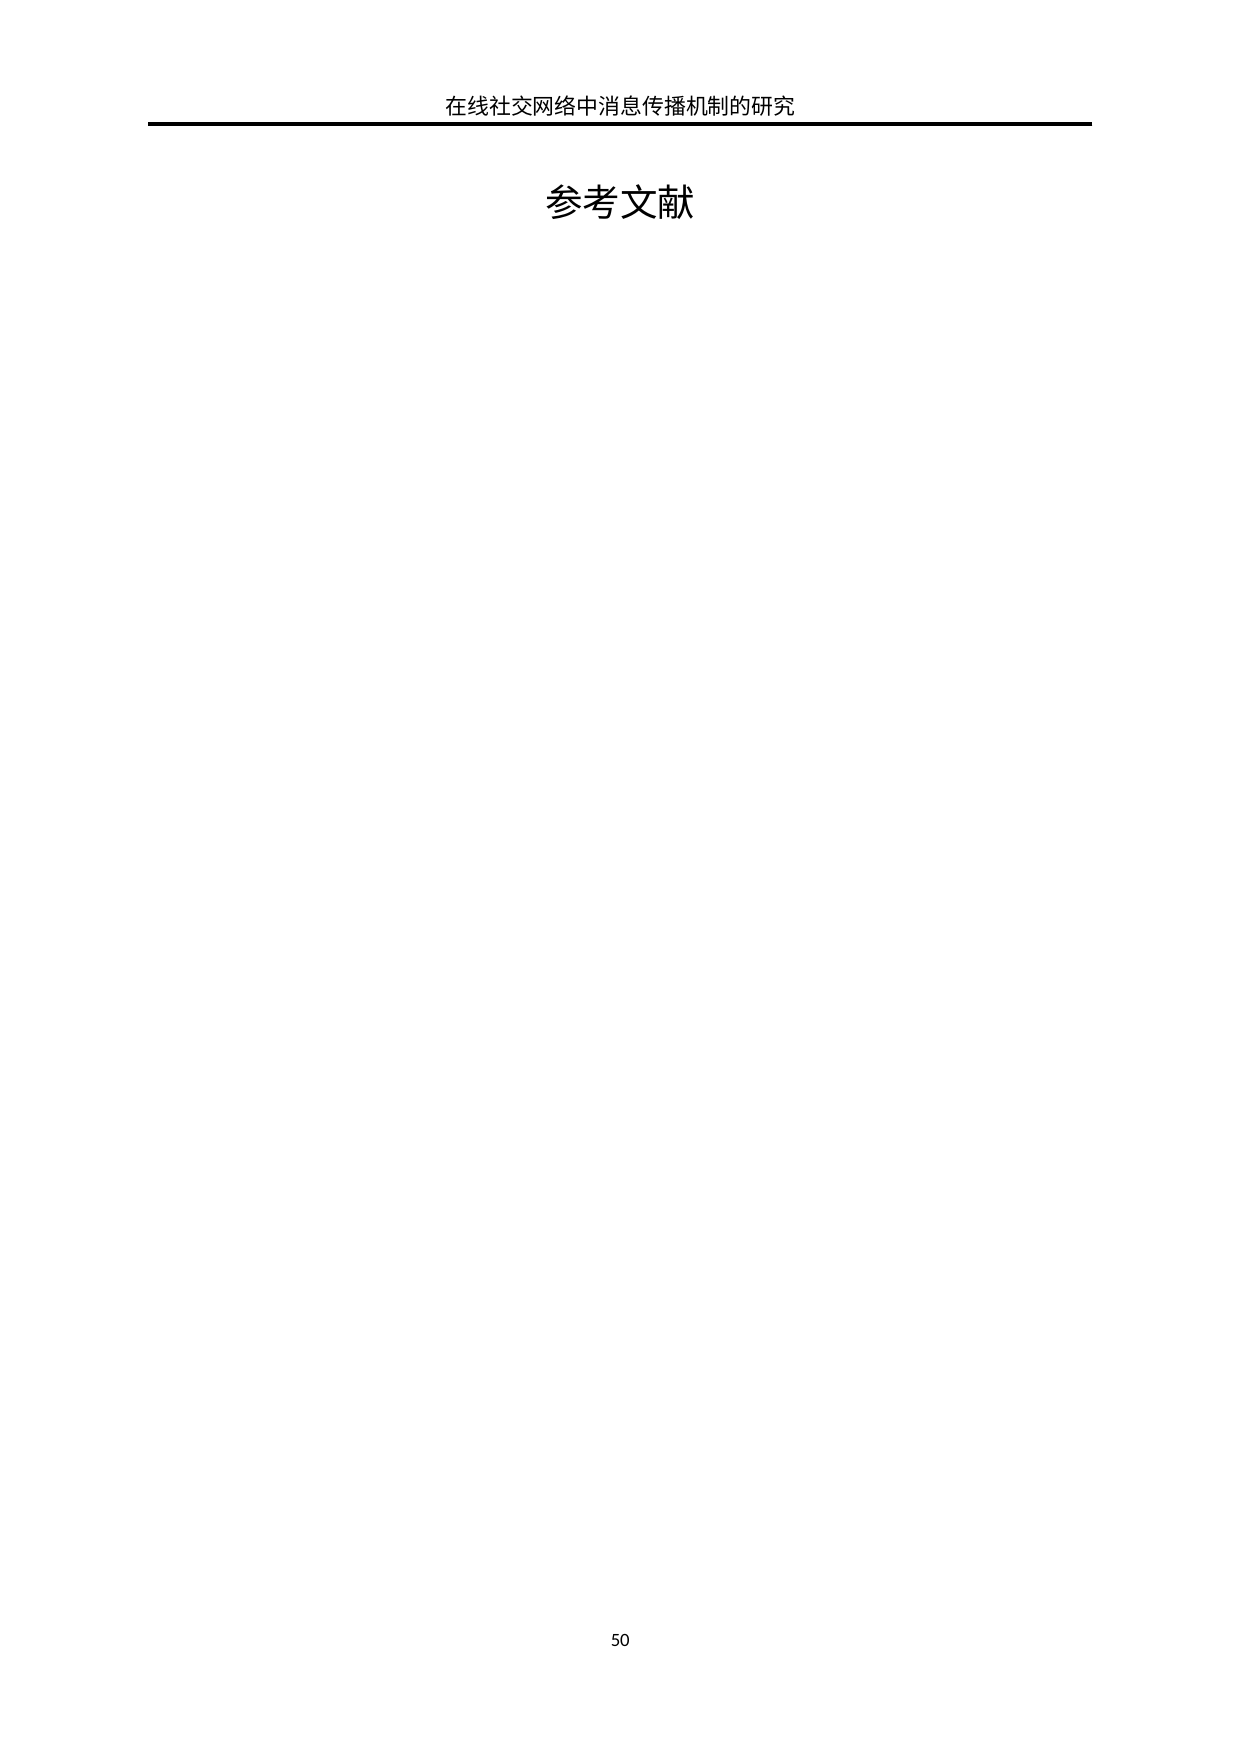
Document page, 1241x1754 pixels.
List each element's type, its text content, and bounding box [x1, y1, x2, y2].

title 参考文献 [148, 173, 1092, 227]
